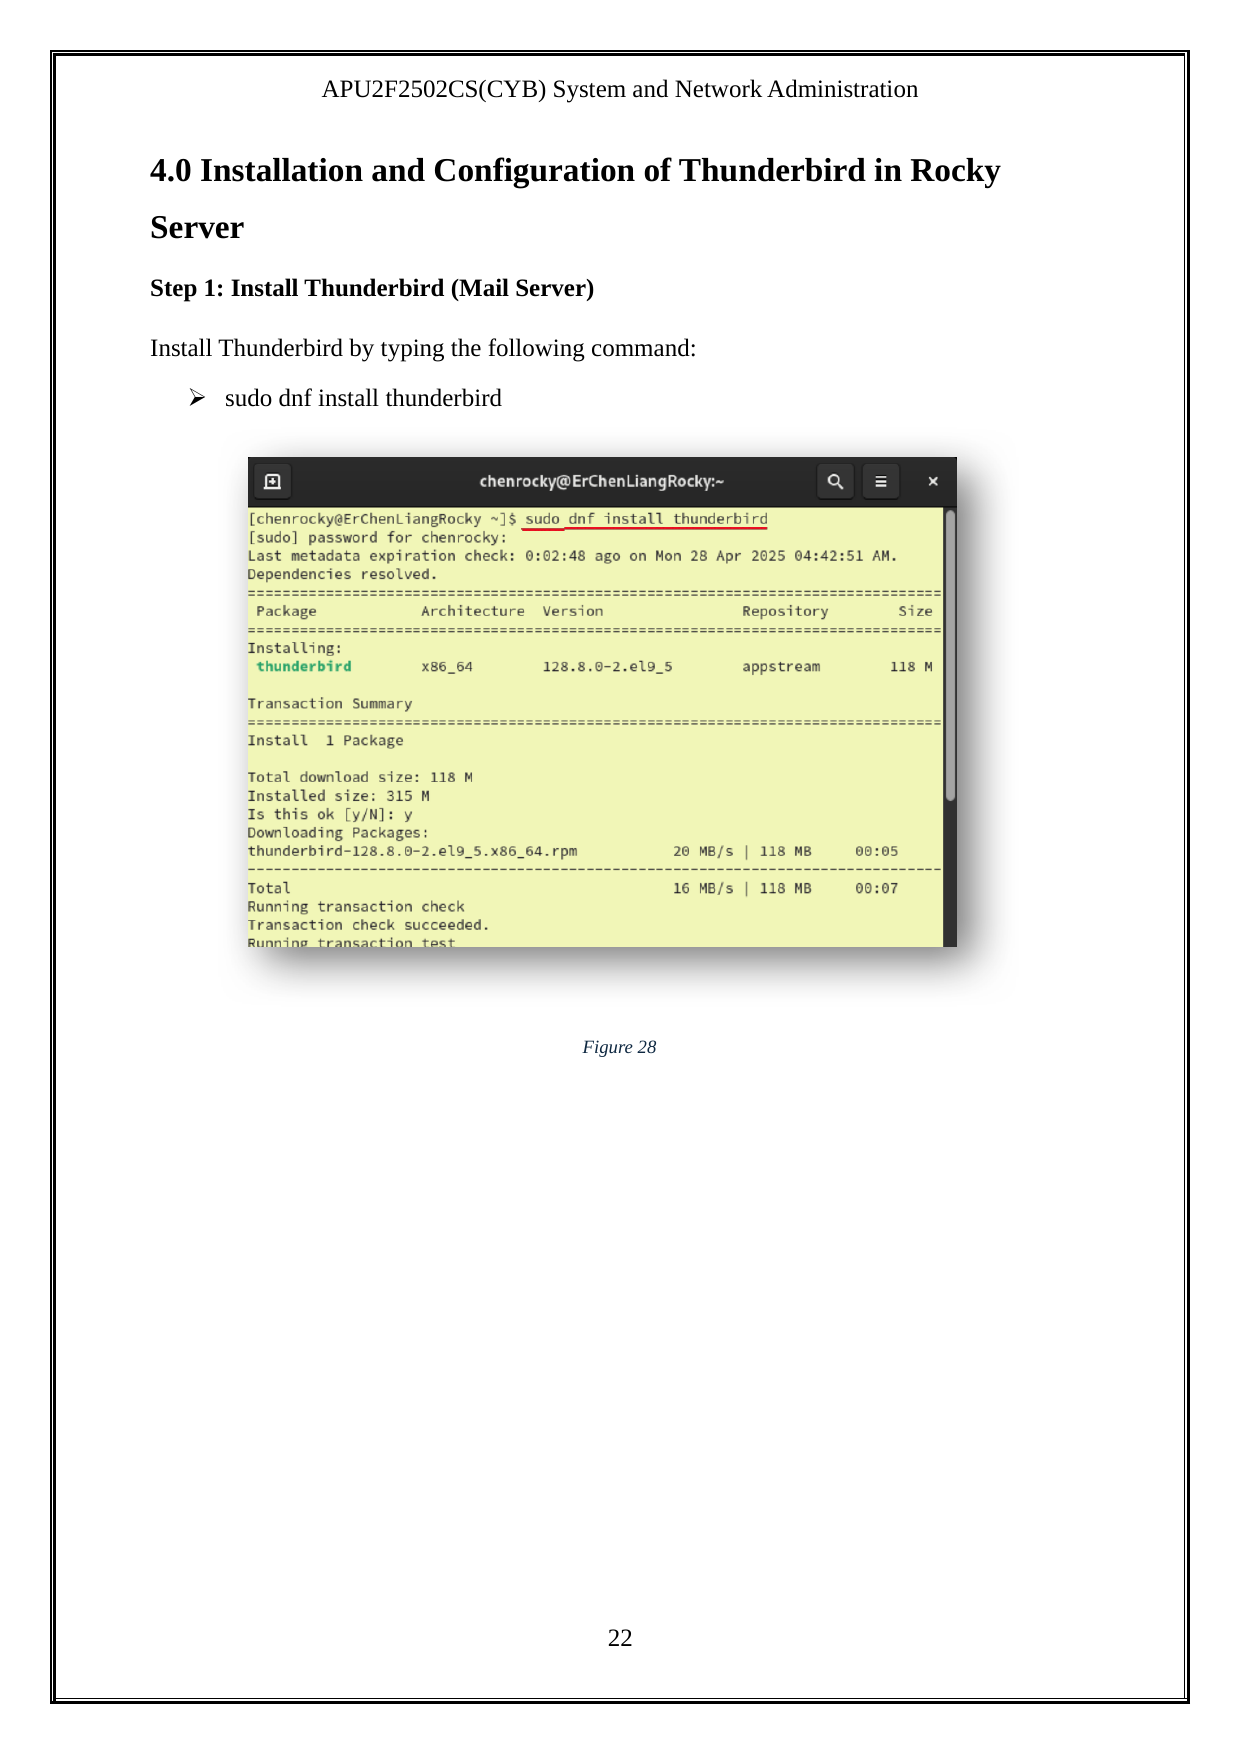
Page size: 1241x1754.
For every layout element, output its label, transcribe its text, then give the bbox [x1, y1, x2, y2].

text Step 1: Install Thunderbird (Mail Server) [150, 273, 1090, 302]
picture [248, 457, 957, 947]
subtitle 4.0 Installation and Configuration of Thunderbird in Rocky Server [150, 150, 1090, 246]
list sudo dnf install thunderbird [187, 383, 1090, 412]
text Install Thunderbird by typing the following command: [150, 333, 1090, 362]
text Figure 28 [150, 1036, 1090, 1057]
